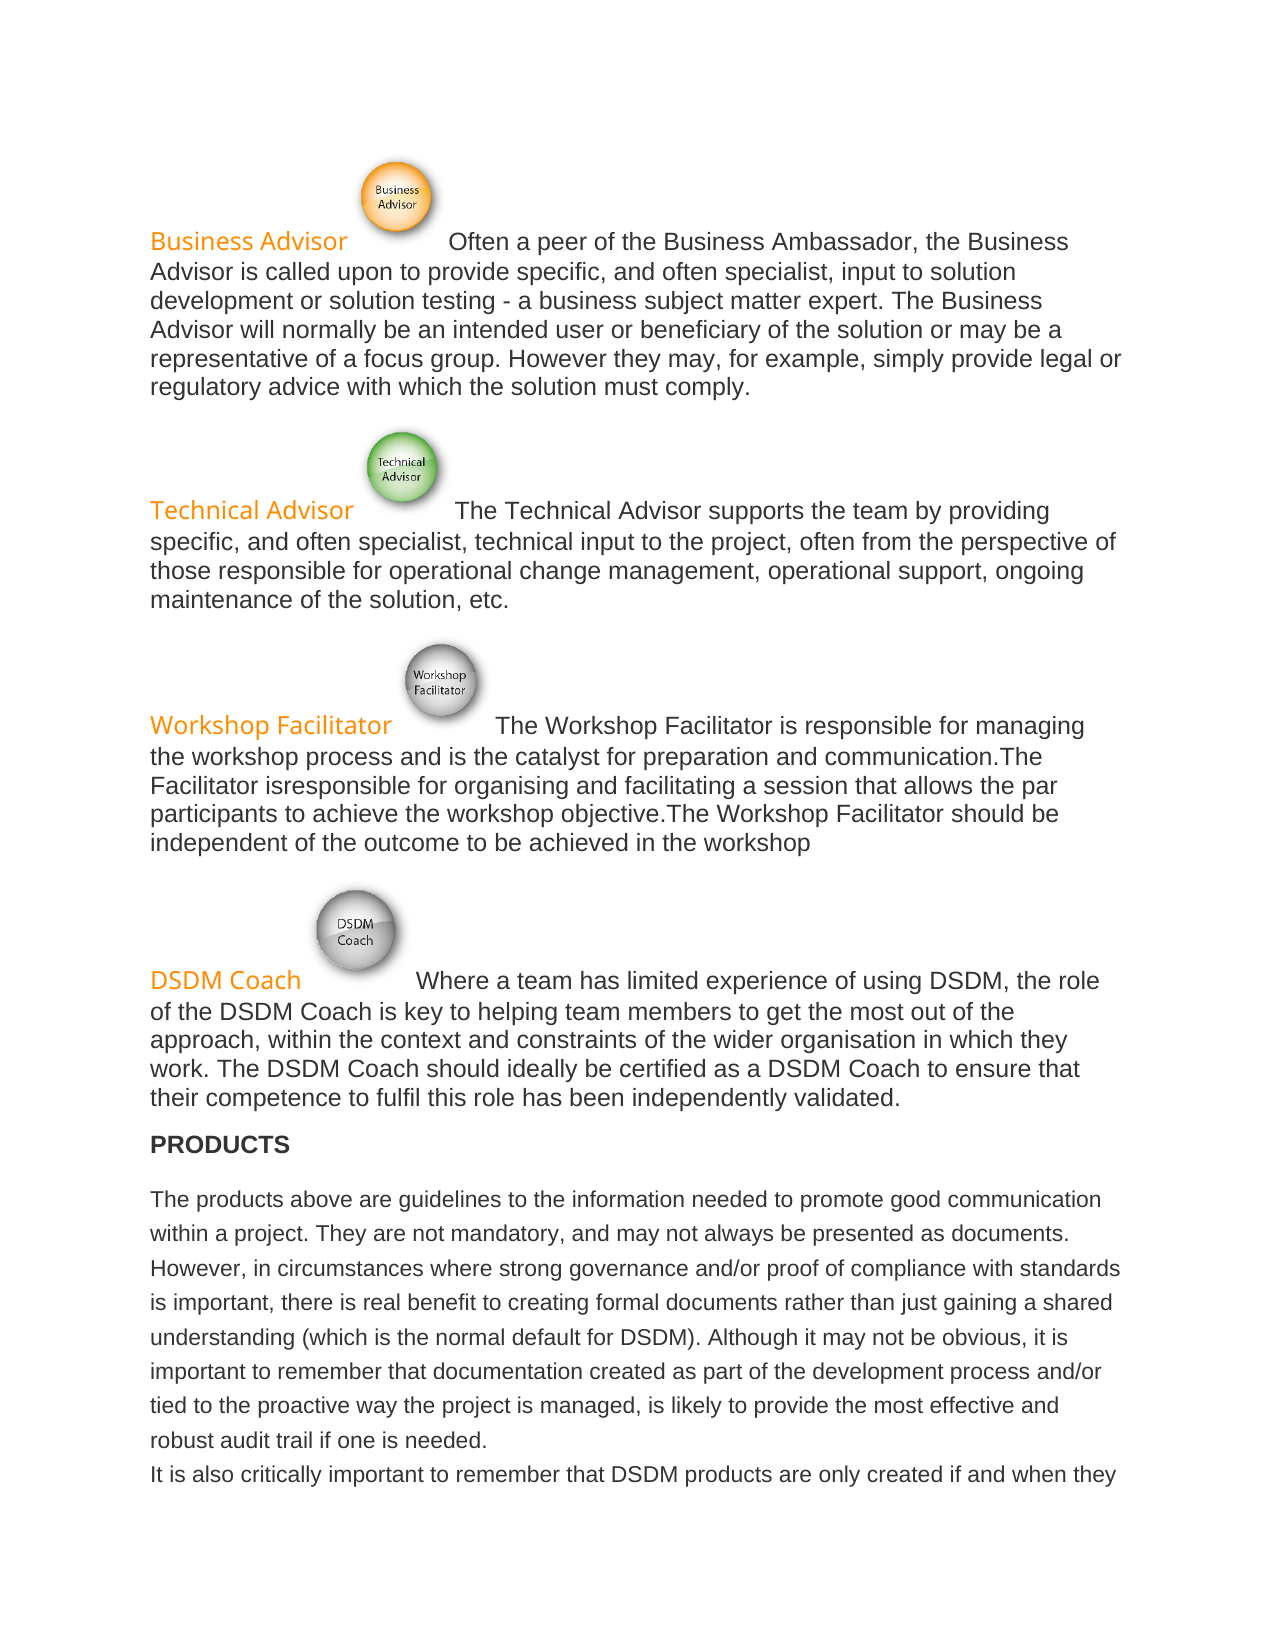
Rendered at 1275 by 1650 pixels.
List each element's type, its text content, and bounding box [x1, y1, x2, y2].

picture [348, 150, 449, 250]
text Business AdvisorOften a peer of the Business Ambassador, the Business Advisor is called upon to provide specific, and often specialist, input to solution development or solution testing - a business subject matter expert. The Business Advisor will normally be an intended user or beneficiary of the solution or may be a representative of a focus group. However they may, for example, simply provide legal or regulatory advice with which the solution must comply. [150, 150, 1125, 401]
text PRODUCTS [150, 1130, 1125, 1159]
text Workshop FacilitatorThe Workshop Facilitator is responsible for managing the workshop process and is the catalyst for preparation and communication.The Facilitator isresponsible for organising and facilitating a session that allows the par participants to achieve the workshop objective.The Workshop Facilitator should be independent of the outcome to be achieved in the workshop [150, 632, 1125, 857]
text Technical AdvisorThe Technical Advisor supports the team by providing specific, and often specialist, technical input to the project, often from the perspective of those responsible for operational change management, operational support, ongoing maintenance of the solution, etc. [150, 420, 1125, 613]
picture [392, 632, 495, 735]
picture [354, 419, 455, 520]
text DSDM CoachWhere a team has limited experience of using DSDM, the role of the DSDM Coach is key to helping team members to get the most out of the approach, within the context and constraints of the wider organisation in which they work. The DSDM Coach should ideally be certified as a DSDM Coach to ensure that their competence to fulfil this role has been independently validated. [150, 876, 1125, 1112]
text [150, 1178, 1125, 1487]
picture [301, 875, 416, 990]
